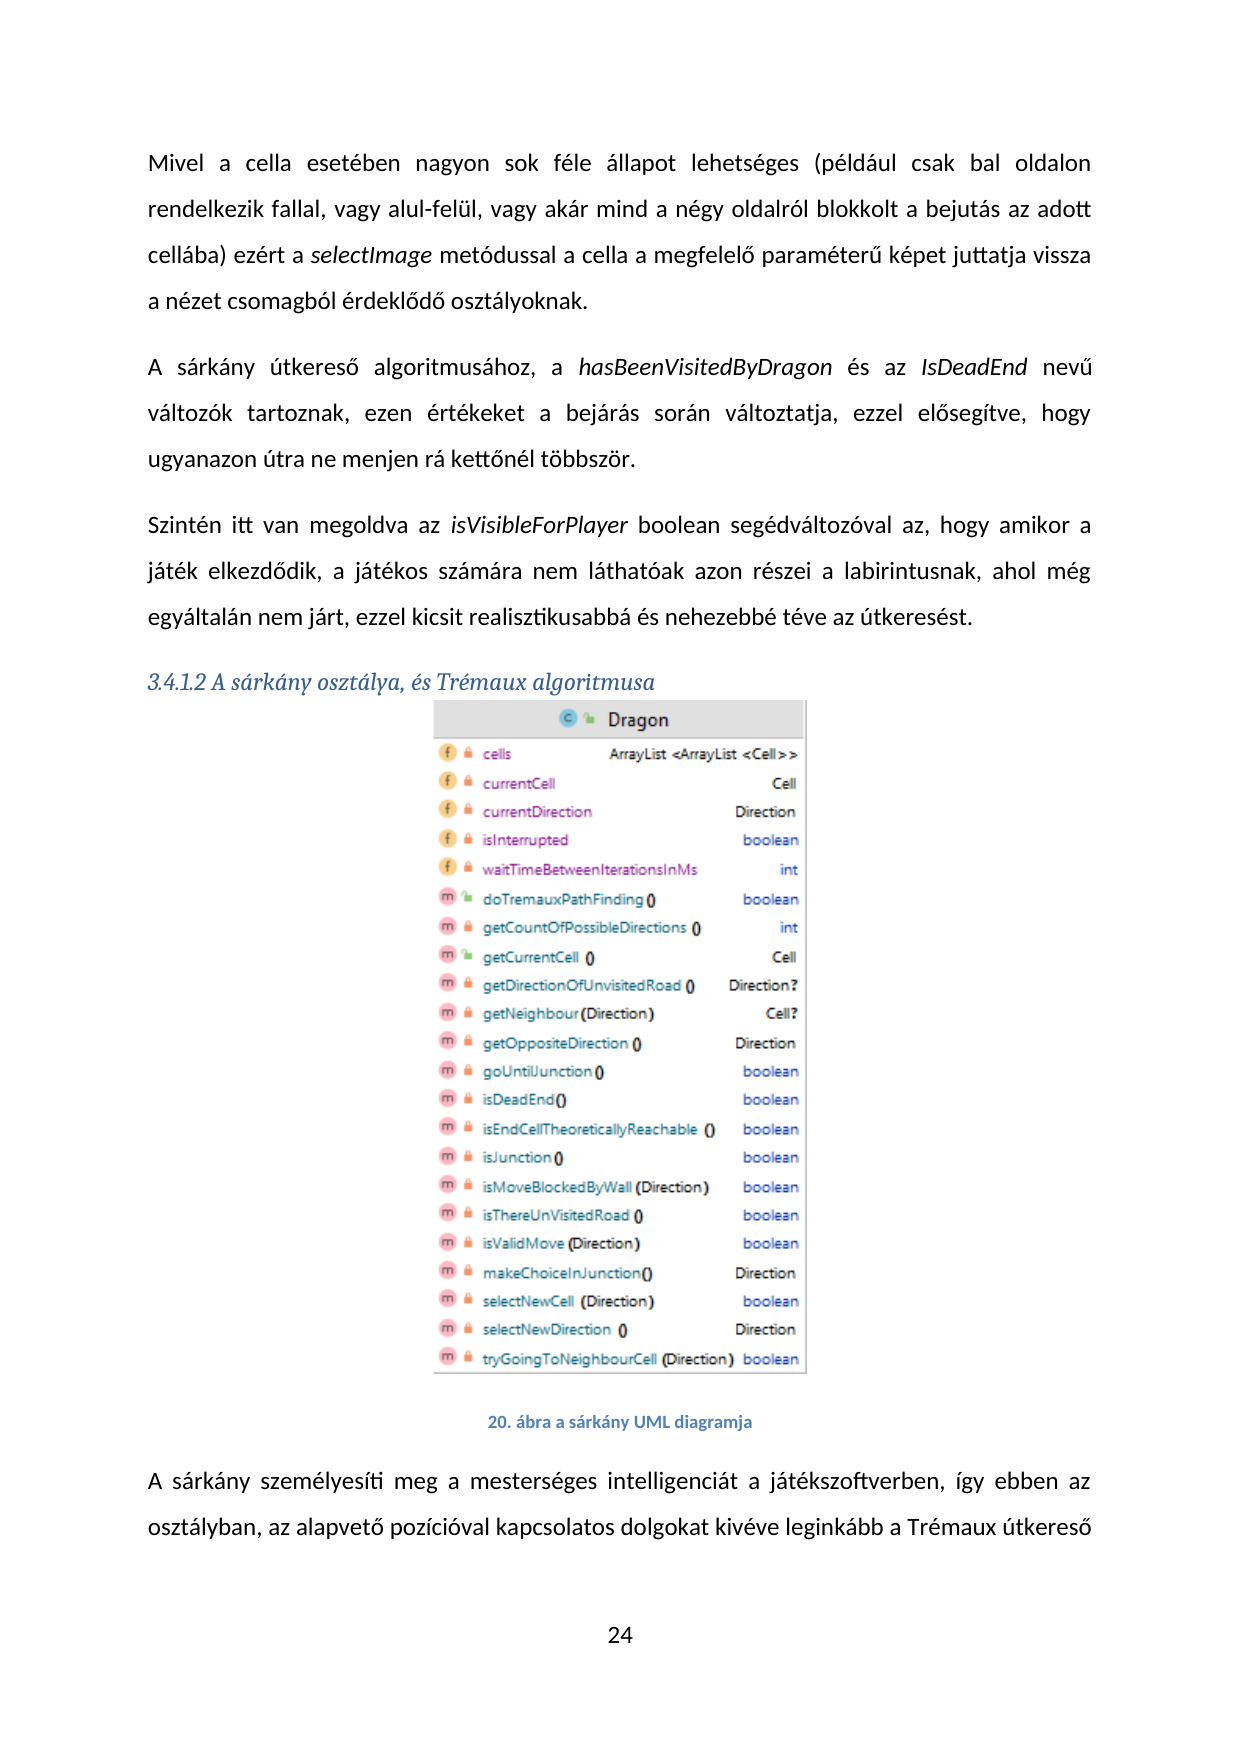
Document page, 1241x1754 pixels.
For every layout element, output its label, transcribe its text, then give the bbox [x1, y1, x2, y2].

text Szintén itt van megoldva az isVisibleForPlayer boolean segédváltozóval az, hogy amikor a játék elkezdődik, a játékos számára nem láthatóak azon részei a labirintusnak, ahol még egyáltalán nem járt, ezzel kicsit realisztikusabbá és nehezebbé téve az útkeresést. [148, 509, 1093, 631]
text 20. ábra a sárkány UML diagramja [148, 1410, 1093, 1433]
subtitle 3.4.1.2 A sárkány osztálya, és Trémaux algoritmusa [148, 667, 1093, 696]
text Mivel a cella esetében nagyon sok féle állapot lehetséges (például csak bal oldalon rendelkezik fallal, vagy alul-felül, vagy akár mind a négy oldalról blokkolt a bejutás az adott cellába) ezért a selectImage metódussal a cella a megfelelő paraméterű képet juttatja vissza a nézet csomagból érdeklődő osztályoknak. [148, 148, 1093, 315]
picture [433, 700, 807, 1374]
text A sárkány útkereső algoritmusához, a hasBeenVisitedByDragon és az IsDeadEnd nevű változók tartoznak, ezen értékeket a bejárás során változtatja, ezzel elősegítve, hogy ugyanazon útra ne menjen rá kettőnél többször. [148, 351, 1093, 473]
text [148, 1465, 1093, 1541]
